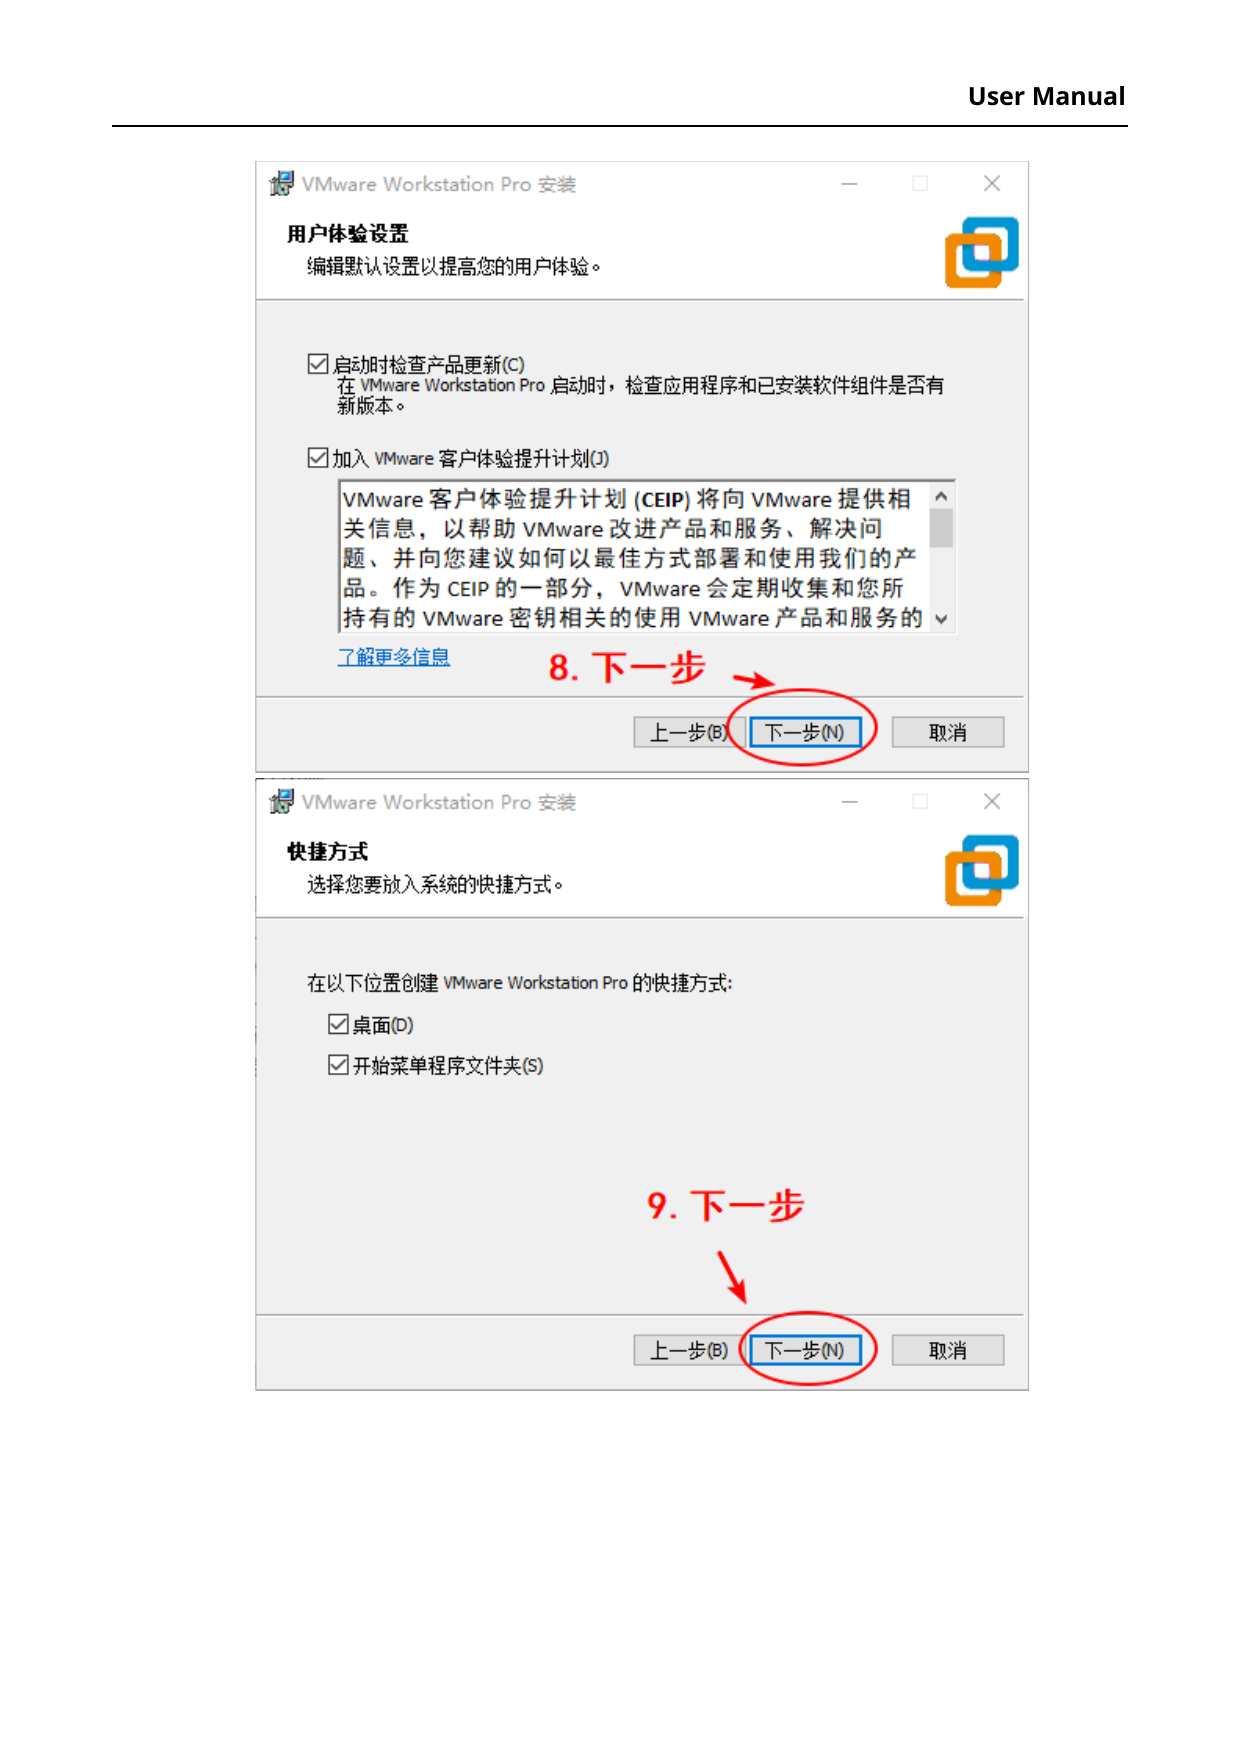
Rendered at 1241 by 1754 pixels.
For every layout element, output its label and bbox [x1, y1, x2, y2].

picture [255, 161, 1030, 773]
picture [255, 778, 1030, 1391]
